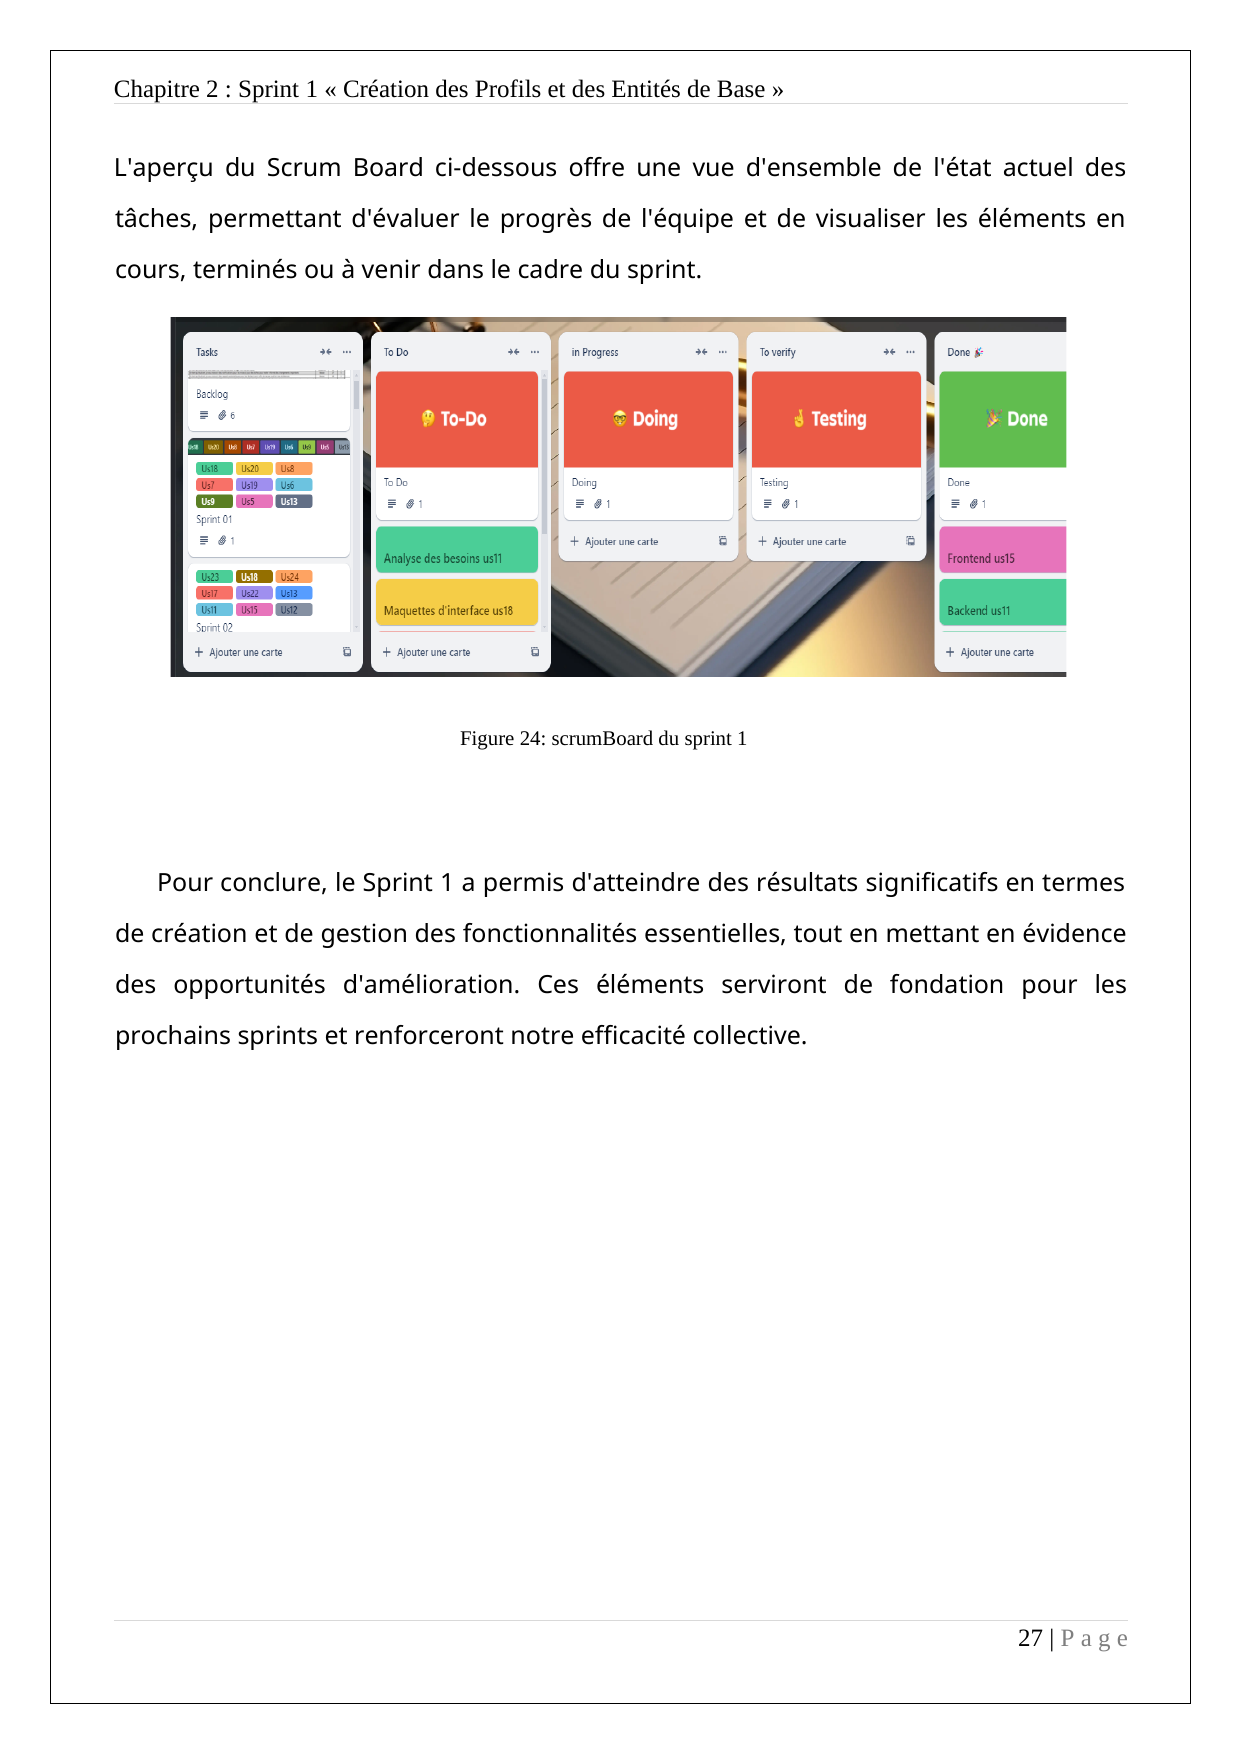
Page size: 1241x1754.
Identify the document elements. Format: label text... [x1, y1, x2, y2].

picture [170, 317, 1067, 677]
text Pour conclure, le Sprint 1 a permis d'atteindre des résultats significatifs en termes de création et de gestion des fonctionnalités essentielles, tout en mettant en évidence des opportunités d'amélioration. Ces éléments serviront de fondation pour les prochains sprints et renforceront notre efficacité collective. [114, 864, 1128, 1052]
text L'aperçu du Scrum Board ci-dessous offre une vue d'ensemble de l'état actuel des tâches, permettant d'évaluer le progrès de l'équipe et de visualiser les éléments en cours, terminés ou à venir dans le cadre du sprint. [114, 150, 1128, 286]
